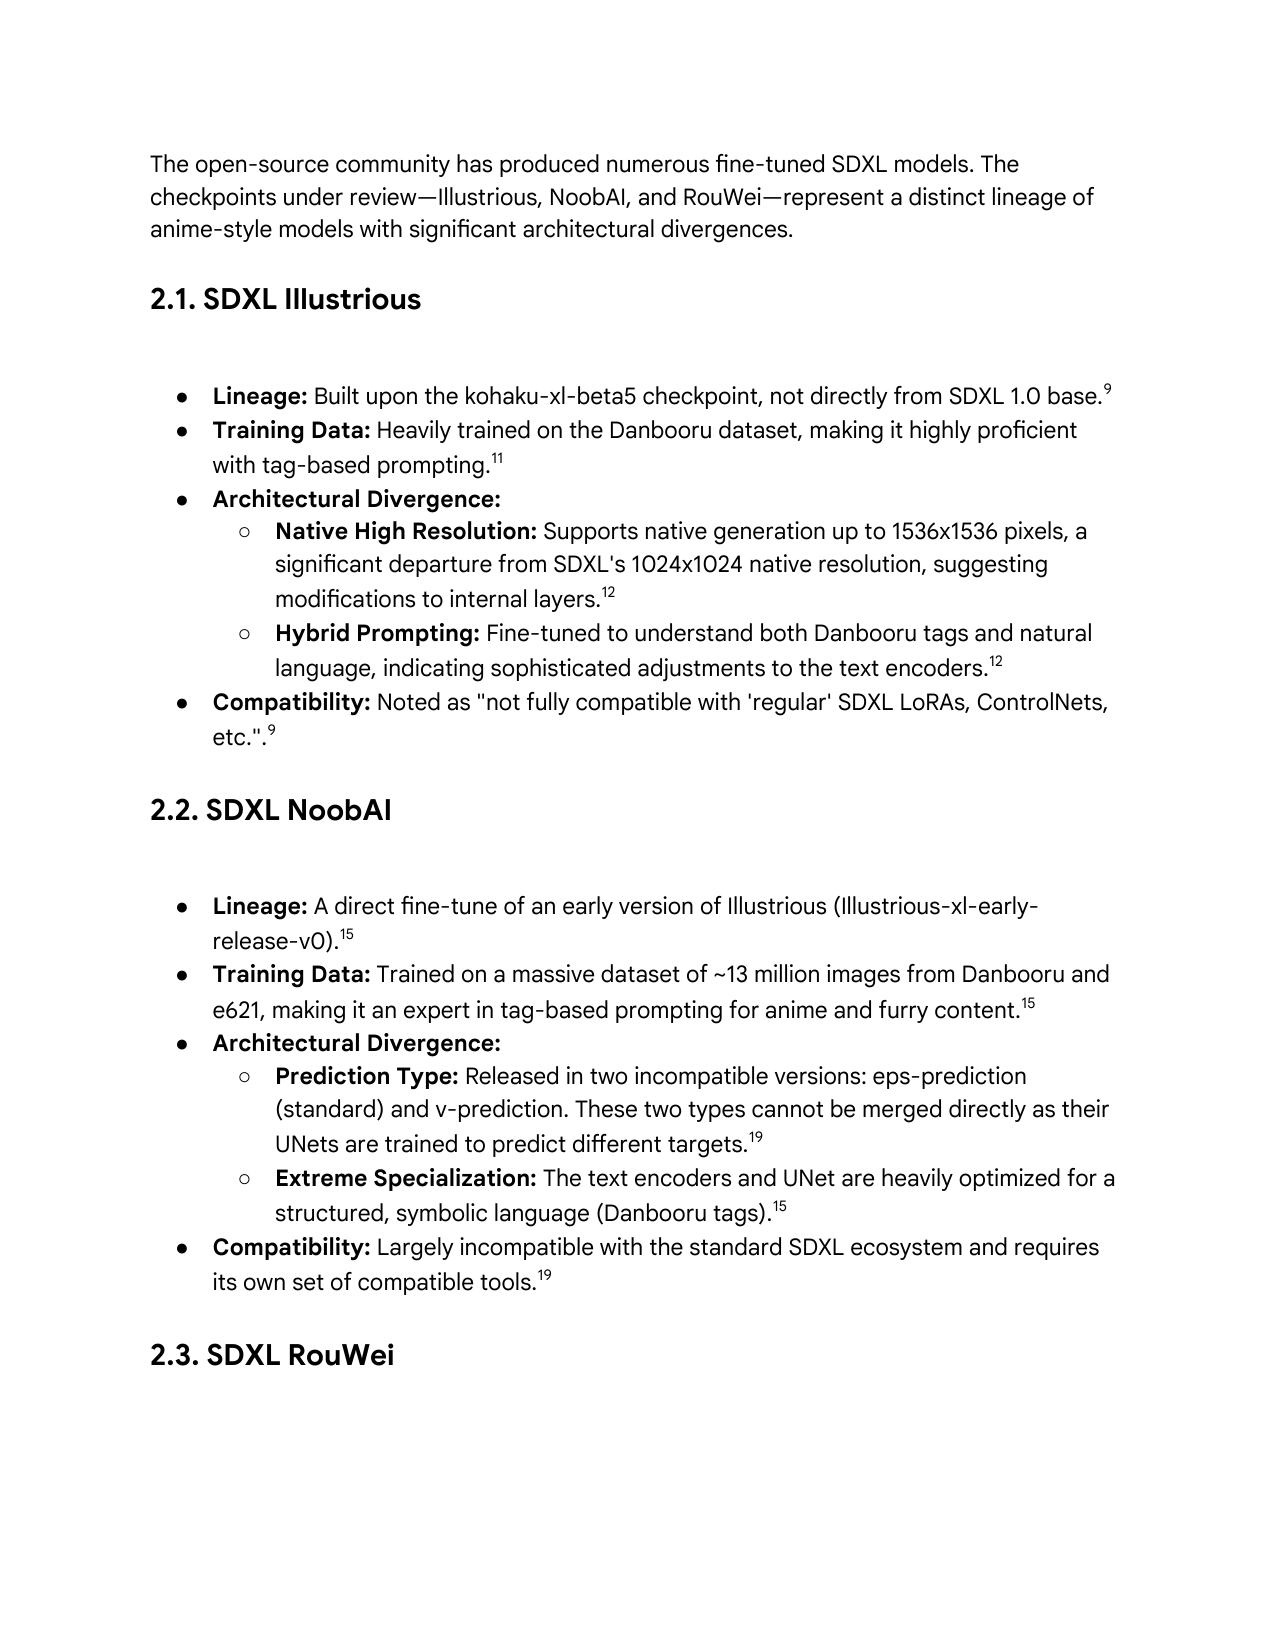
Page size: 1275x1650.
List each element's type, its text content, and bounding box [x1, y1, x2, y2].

list Lineage: A direct fine-tune of an early version of Illustrious (Illustrious-xl-early-release-v0).15 [175, 892, 1125, 956]
list Lineage: Built upon the kohaku-xl-beta5 checkpoint, not directly from SDXL 1.0 base.9 [175, 380, 1125, 412]
subtitle 2.2. SDXL NoobAI [150, 792, 1125, 829]
list Native High Resolution: Supports native generation up to 1536x1536 pixels, a significant departure from SDXL's 1024x1024 native resolution, suggesting modifications to internal layers.12 [237, 517, 1125, 615]
list Prediction Type: Released in two incompatible versions: eps-prediction (standard) and v-prediction. These two types cannot be merged directly as their UNets are trained to predict different targets.19 [237, 1062, 1125, 1159]
list Architectural Divergence: [175, 1029, 1125, 1058]
list Training Data: Trained on a massive dataset of ~13 million images from Danbooru and e621, making it an expert in tag-based prompting for anime and furry content.15 [175, 961, 1125, 1025]
list Architectural Divergence: [175, 485, 1125, 513]
list Hybrid Prompting: Fine-tuned to understand both Danbooru tags and natural language, indicating sophisticated adjustments to the text encoders.12 [237, 619, 1125, 683]
list Compatibility: Noted as "not fully compatible with 'regular' SDXL LoRAs, ControlNets, etc.".9 [175, 688, 1125, 752]
list Training Data: Heavily trained on the Danbooru dataset, making it highly proficient with tag-based prompting.11 [175, 416, 1125, 480]
subtitle 2.1. SDXL Illustrious [150, 281, 1125, 317]
text The open-source community has produced numerous fine-tuned SDXL models. The checkpoints under review—Illustrious, NoobAI, and RouWei—represent a distinct lineage of anime-style models with significant architectural divergences. [150, 150, 1125, 244]
list Compatibility: Largely incompatible with the standard SDXL ecosystem and requires its own set of compatible tools.19 [175, 1233, 1125, 1297]
subtitle 2.3. SDXL RouWei [150, 1337, 1125, 1374]
list Extreme Specialization: The text encoders and UNet are heavily optimized for a structured, symbolic language (Danbooru tags).15 [237, 1164, 1125, 1228]
